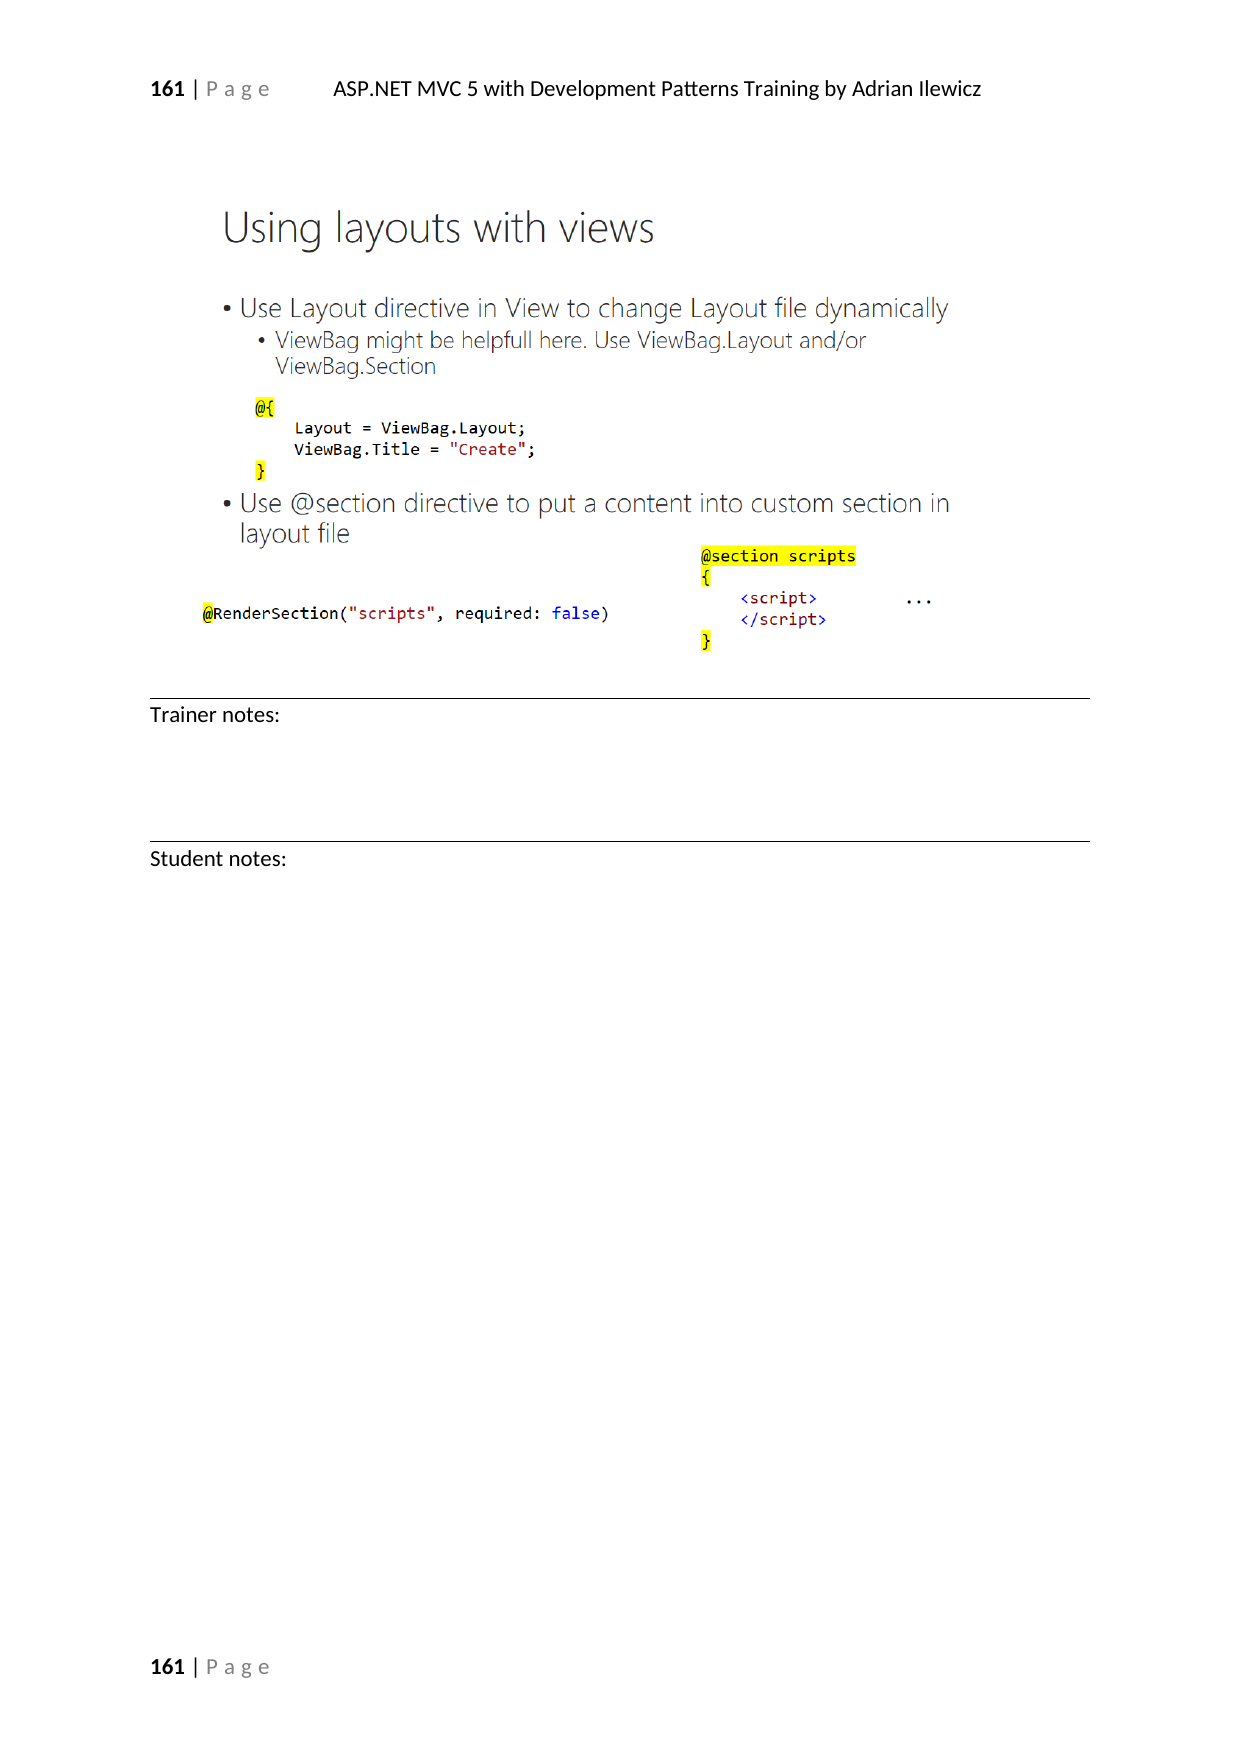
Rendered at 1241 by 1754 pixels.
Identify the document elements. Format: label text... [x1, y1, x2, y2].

picture [150, 149, 1091, 679]
text Trainer notes: [150, 699, 1090, 728]
text Student notes: [150, 842, 1090, 872]
